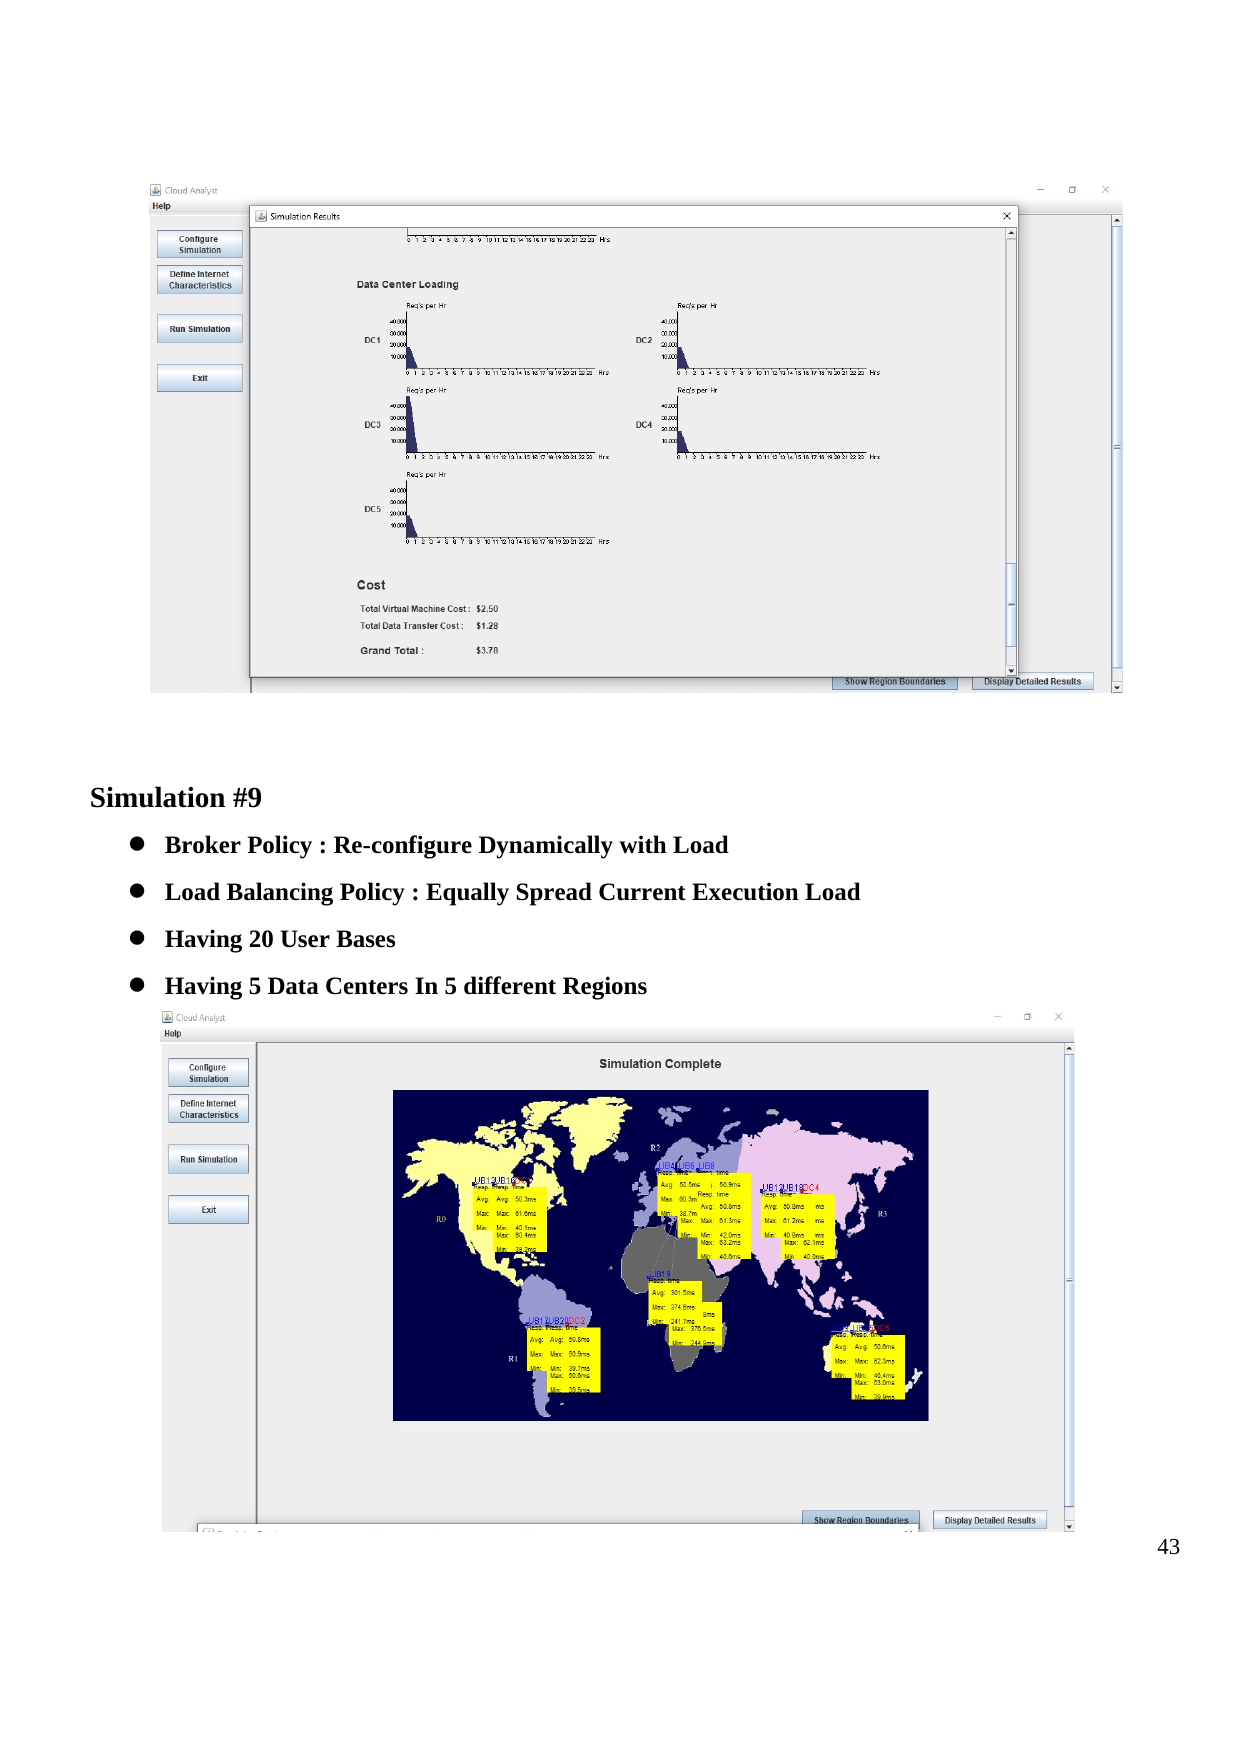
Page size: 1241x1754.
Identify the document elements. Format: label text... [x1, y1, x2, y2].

picture [160, 1011, 1075, 1532]
text Simulation #9 [89, 780, 1180, 814]
subtitle Having 20 User Bases [127, 916, 1180, 954]
picture [148, 184, 1123, 693]
subtitle Broker Policy : Re-configure Dynamically with Load [127, 823, 1180, 861]
list Load Balancing Policy : Equally Spread Current Execution Load [127, 869, 1180, 907]
list Having 5 Data Centers In 5 different Regions [127, 963, 1180, 1002]
